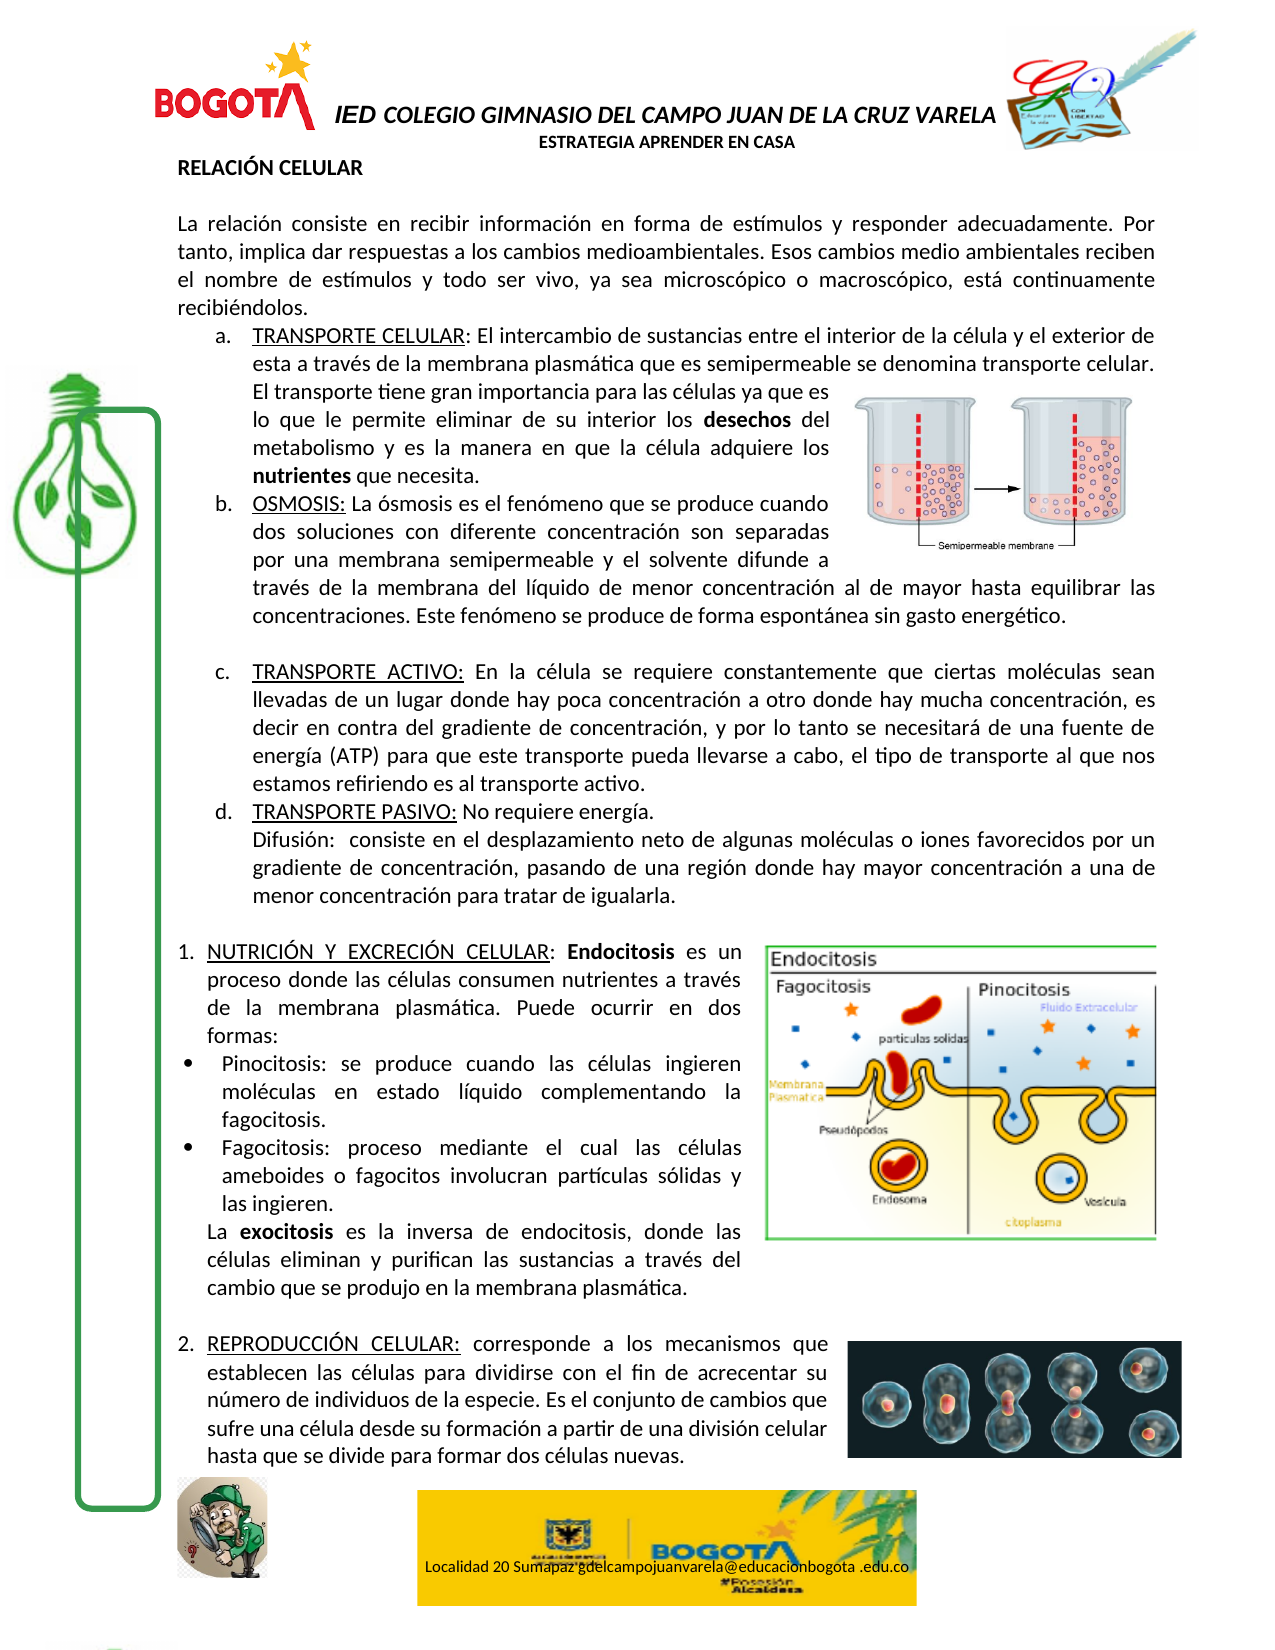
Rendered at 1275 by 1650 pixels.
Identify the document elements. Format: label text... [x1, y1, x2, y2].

list TRANSPORTE PASIVO: No requiere energía. [215, 797, 1157, 825]
picture [46, 1642, 177, 1650]
picture [109, 17, 355, 166]
list Fagocitosis: proceso mediante el cual las células ameboides o fagocitos involucran partículas sólidas y las ingieren. [184, 1133, 759, 1217]
list La exocitosis es la inversa de endocitosis, donde las células eliminan y purifican las sustancias a través del cambio que se produjo en la membrana plasmática. [207, 1217, 1157, 1302]
picture [417, 1490, 917, 1606]
list NUTRICIÓN Y EXCRECIÓN CELULAR: Endocitosis es un proceso donde las células consumen nutrientes a través de la membrana plasmática. Puede ocurrir en dos formas: [177, 937, 1157, 1049]
picture [177, 1477, 268, 1578]
list Pinocitosis: se produce cuando las células ingieren moléculas en estado líquido complementando la fagocitosis. [184, 1049, 759, 1133]
picture [848, 391, 1138, 550]
picture [1005, 26, 1199, 151]
list Difusión: consiste en el desplazamiento neto de algunas moléculas o iones favorecidos por un gradiente de concentración, pasando de una región donde hay mayor concentración a una de menor concentración para tratar de igualarla. [252, 825, 1157, 909]
text La relación consiste en recibir información en forma de estímulos y responder adecuadamente. Por tanto, implica dar respuestas a los cambios medioambientales. Esos cambios medio ambientales reciben el nombre de estímulos y todo ser vivo, ya sea microscópico o macroscópico, está continuamente recibiéndolos. [177, 209, 1157, 321]
picture [6, 366, 137, 578]
picture [847, 1341, 1182, 1457]
list OSMOSIS: La ósmosis es el fenómeno que se produce cuando dos soluciones con diferente concentración son separadas por una membrana semipermeable y el solvente difunde a través de la membrana del líquido de menor concentración al de mayor hasta equilibrar las concentraciones. Este fenómeno se produce de forma espontánea sin gasto energético. [215, 489, 1157, 629]
picture [82, 413, 137, 578]
list TRANSPORTE CELULAR: El intercambio de sustancias entre el interior de la célula y el exterior de esta a través de la membrana plasmática que es semipermeable se denomina transporte celular. El transporte tiene gran importancia para las células ya que es lo que le permite eliminar de su interior los desechos del metabolismo y es la manera en que la célula adquiere los nutrientes que necesita. [215, 321, 1157, 489]
list TRANSPORTE ACTIVO: En la célula se requiere constantemente que ciertas moléculas sean llevadas de un lugar donde hay poca concentración a otro donde hay mucha concentración, es decir en contra del gradiente de concentración, y por lo tanto se necesitará de una fuente de energía (ATP) para que este transporte pueda llevarse a cabo, el tipo de transporte al que nos estamos refiriendo es al transporte activo. [215, 657, 1157, 797]
picture [759, 938, 1157, 1244]
text RELACIÓN CELULAR [177, 153, 1157, 181]
